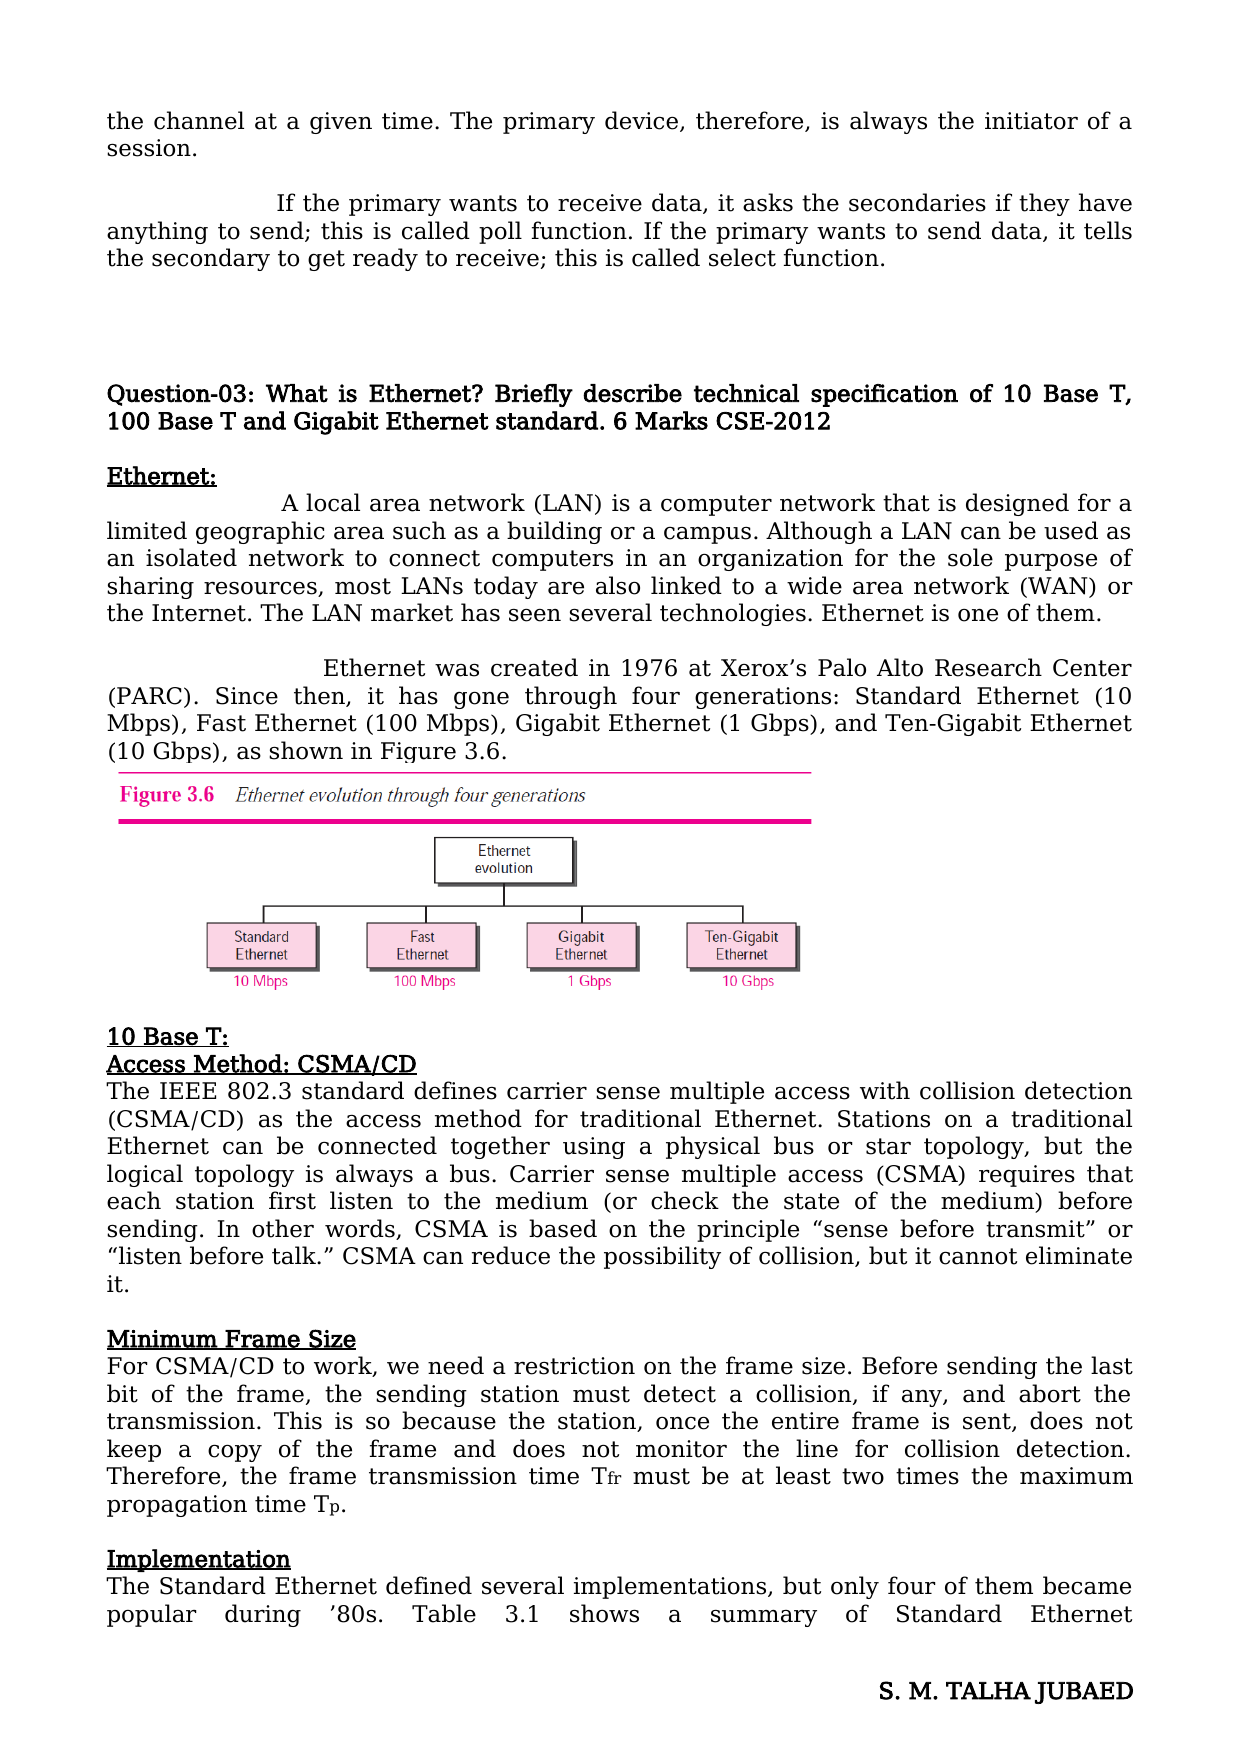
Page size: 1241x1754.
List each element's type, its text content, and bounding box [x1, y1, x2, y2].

text Access Method: CSMA/CD [106, 1049, 1134, 1077]
text 10 Base T: [106, 1022, 1134, 1049]
text The IEEE 802.3 standard defines carrier sense multiple access with collision detection (CSMA/CD) as the access method for traditional Ethernet. Stations on a traditional Ethernet can be connected together using a physical bus or star topology, but the logical topology is always a bus. Carrier sense multiple access (CSMA) requires that each station first listen to the medium (or check the state of the medium) before sending. In other words, CSMA is based on the principle “sense before transmit” or “listen before talk.” CSMA can reduce the possibility of collision, but it cannot eliminate it. [106, 1077, 1134, 1297]
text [106, 106, 1134, 161]
text Question-03: What is Ethernet? Briefly describe technical specification of 10 Base T, 100 Base T and Gigabit Ethernet standard. 6 Marks CSE-2012 [106, 379, 1134, 434]
text A local area network (LAN) is a computer network that is designed for a limited geographic area such as a building or a campus. Although a LAN can be used as an isolated network to connect computers in an organization for the sole purpose of sharing resources, most LANs today are also linked to a wide area network (WAN) or the Internet. The LAN market has seen several technologies. Ethernet is one of them. [106, 489, 1134, 626]
text Implementation [106, 1544, 1134, 1572]
text For CSMA/CD to work, we need a restriction on the frame size. Before sending the last bit of the frame, the sending station must detect a collision, if any, and abort the transmission. This is so because the station, once the entire frame is sent, does not keep a copy of the frame and does not monitor the line for collision detection. Therefore, the frame transmission time Tfr must be at least two times the maximum propagation time Tp. [106, 1352, 1134, 1517]
text Ethernet was created in 1976 at Xerox’s Palo Alto Research Center (PARC). Since then, it has gone through four generations: Standard Ethernet (10 Mbps), Fast Ethernet (100 Mbps), Gigabit Ethernet (1 Gbps), and Ten-Gigabit Ethernet (10 Gbps), as shown in Figure 3.6. [106, 654, 1134, 764]
picture [106, 763, 812, 995]
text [106, 1572, 1134, 1627]
text Minimum Frame Size [106, 1324, 1134, 1352]
text If the primary wants to receive data, it asks the secondaries if they have anything to send; this is called poll function. If the primary wants to send data, it tells the secondary to get ready to receive; this is called select function. [106, 189, 1134, 271]
text Ethernet: [106, 461, 1134, 489]
